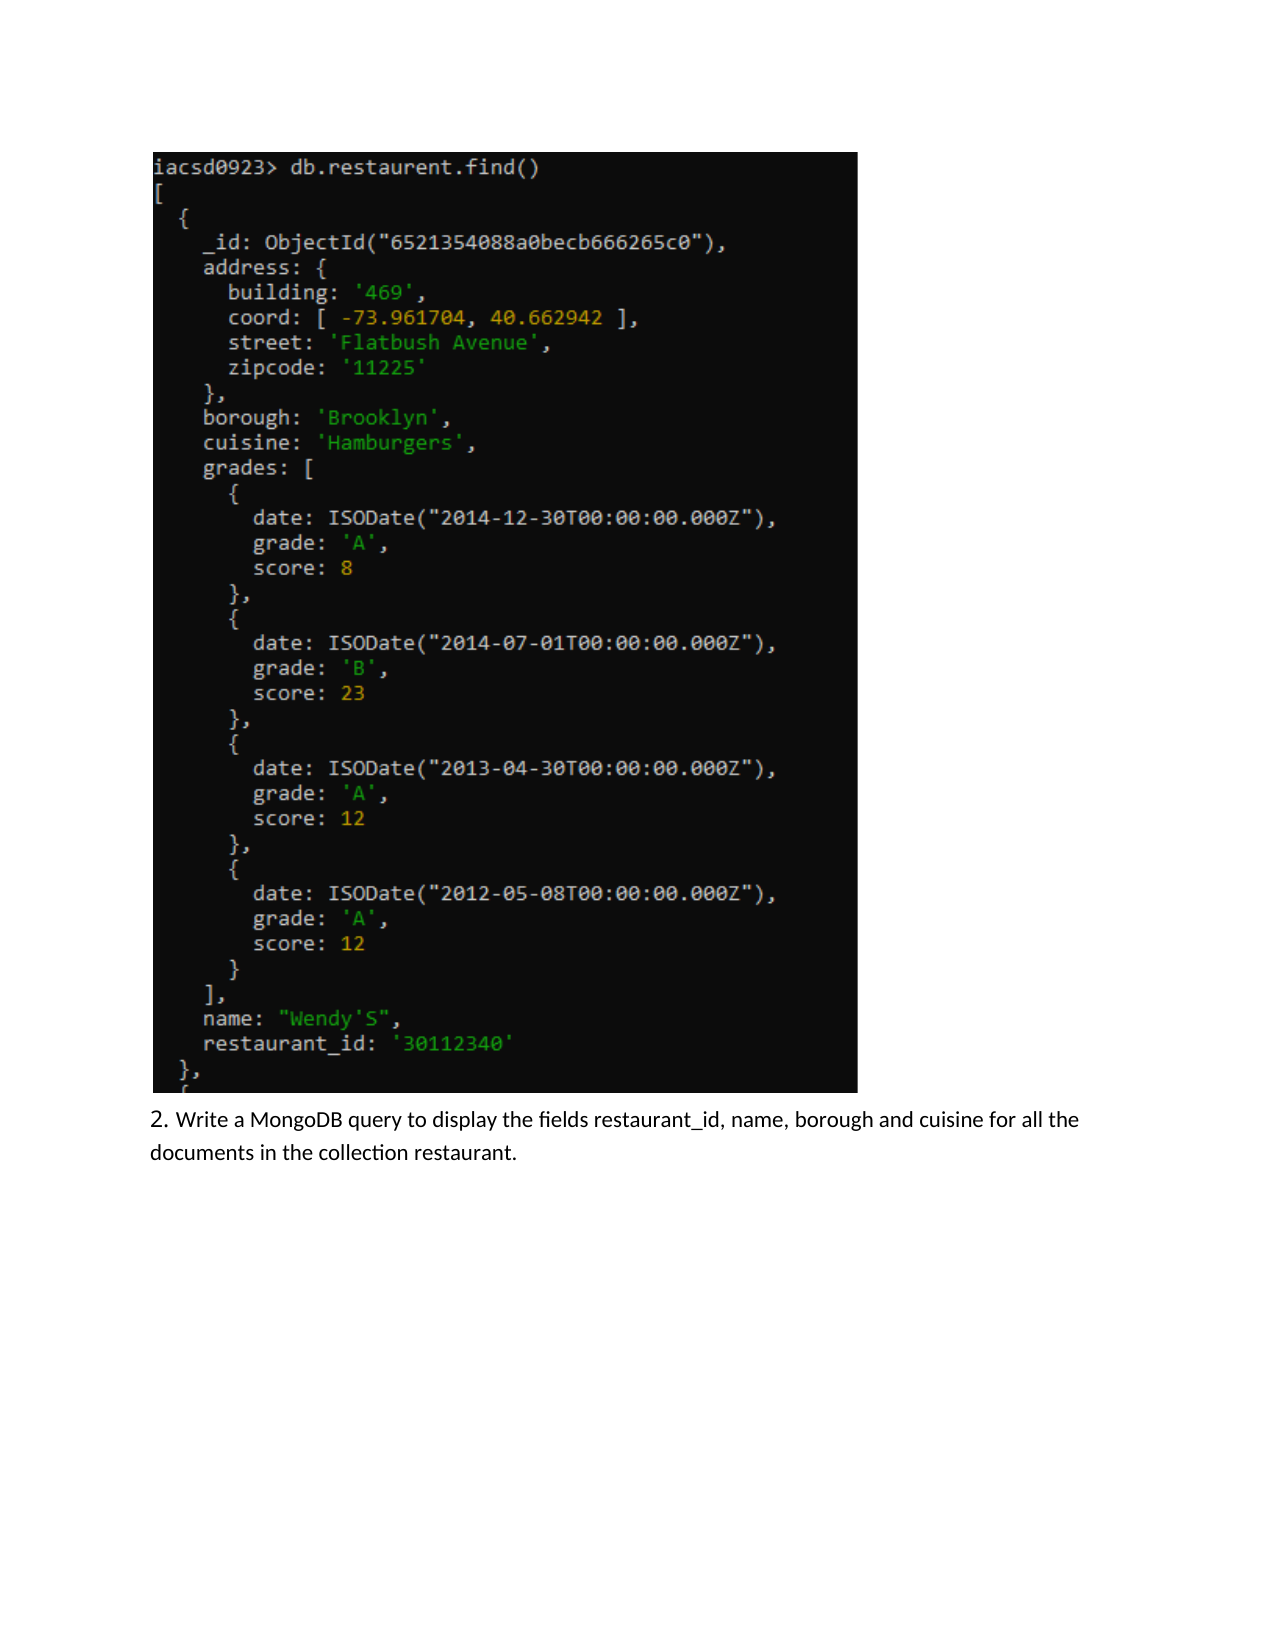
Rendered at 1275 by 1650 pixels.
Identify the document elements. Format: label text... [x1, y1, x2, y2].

list Write a MongoDB query to display the fields restaurant_id, name, borough and cuisine for all the documents in the collection restaurant. [150, 1102, 1083, 1166]
picture [153, 152, 858, 1093]
